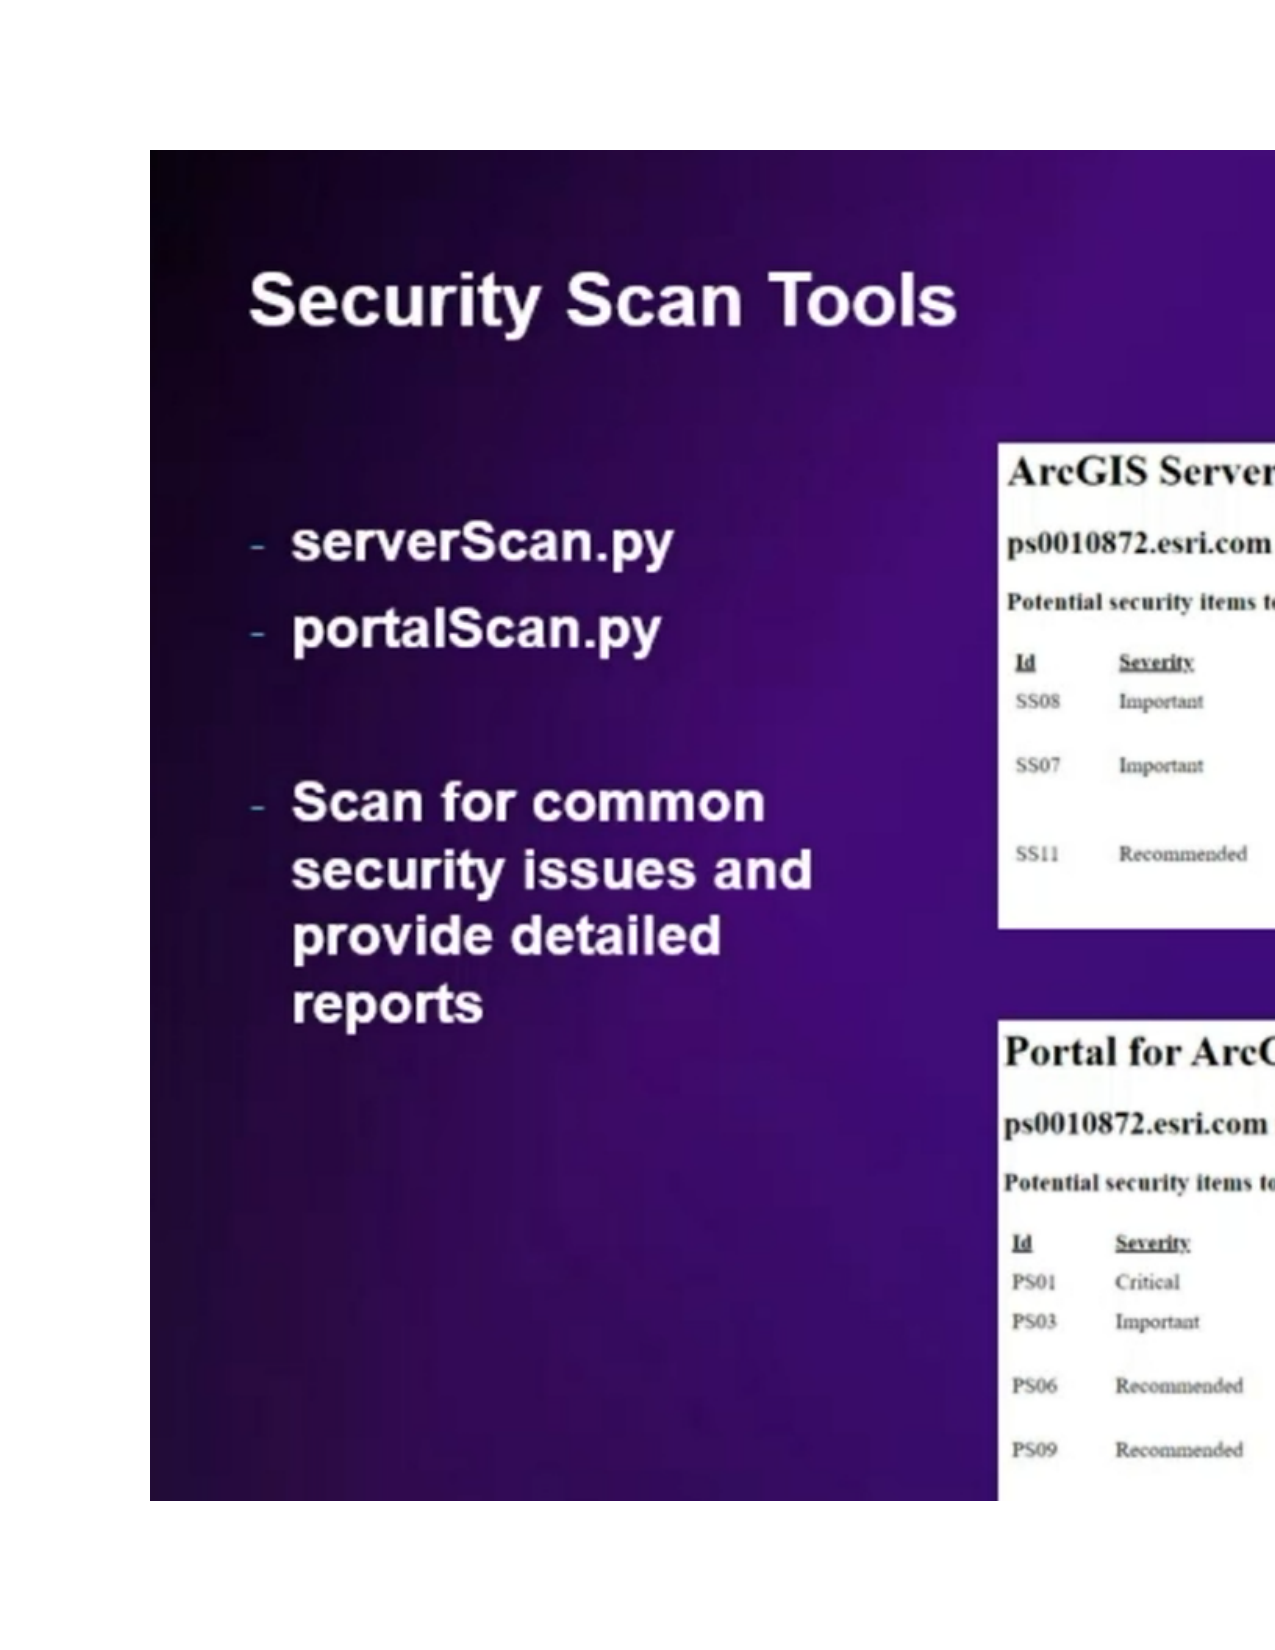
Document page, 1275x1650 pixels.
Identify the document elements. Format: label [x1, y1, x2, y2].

picture [150, 150, 1275, 1501]
